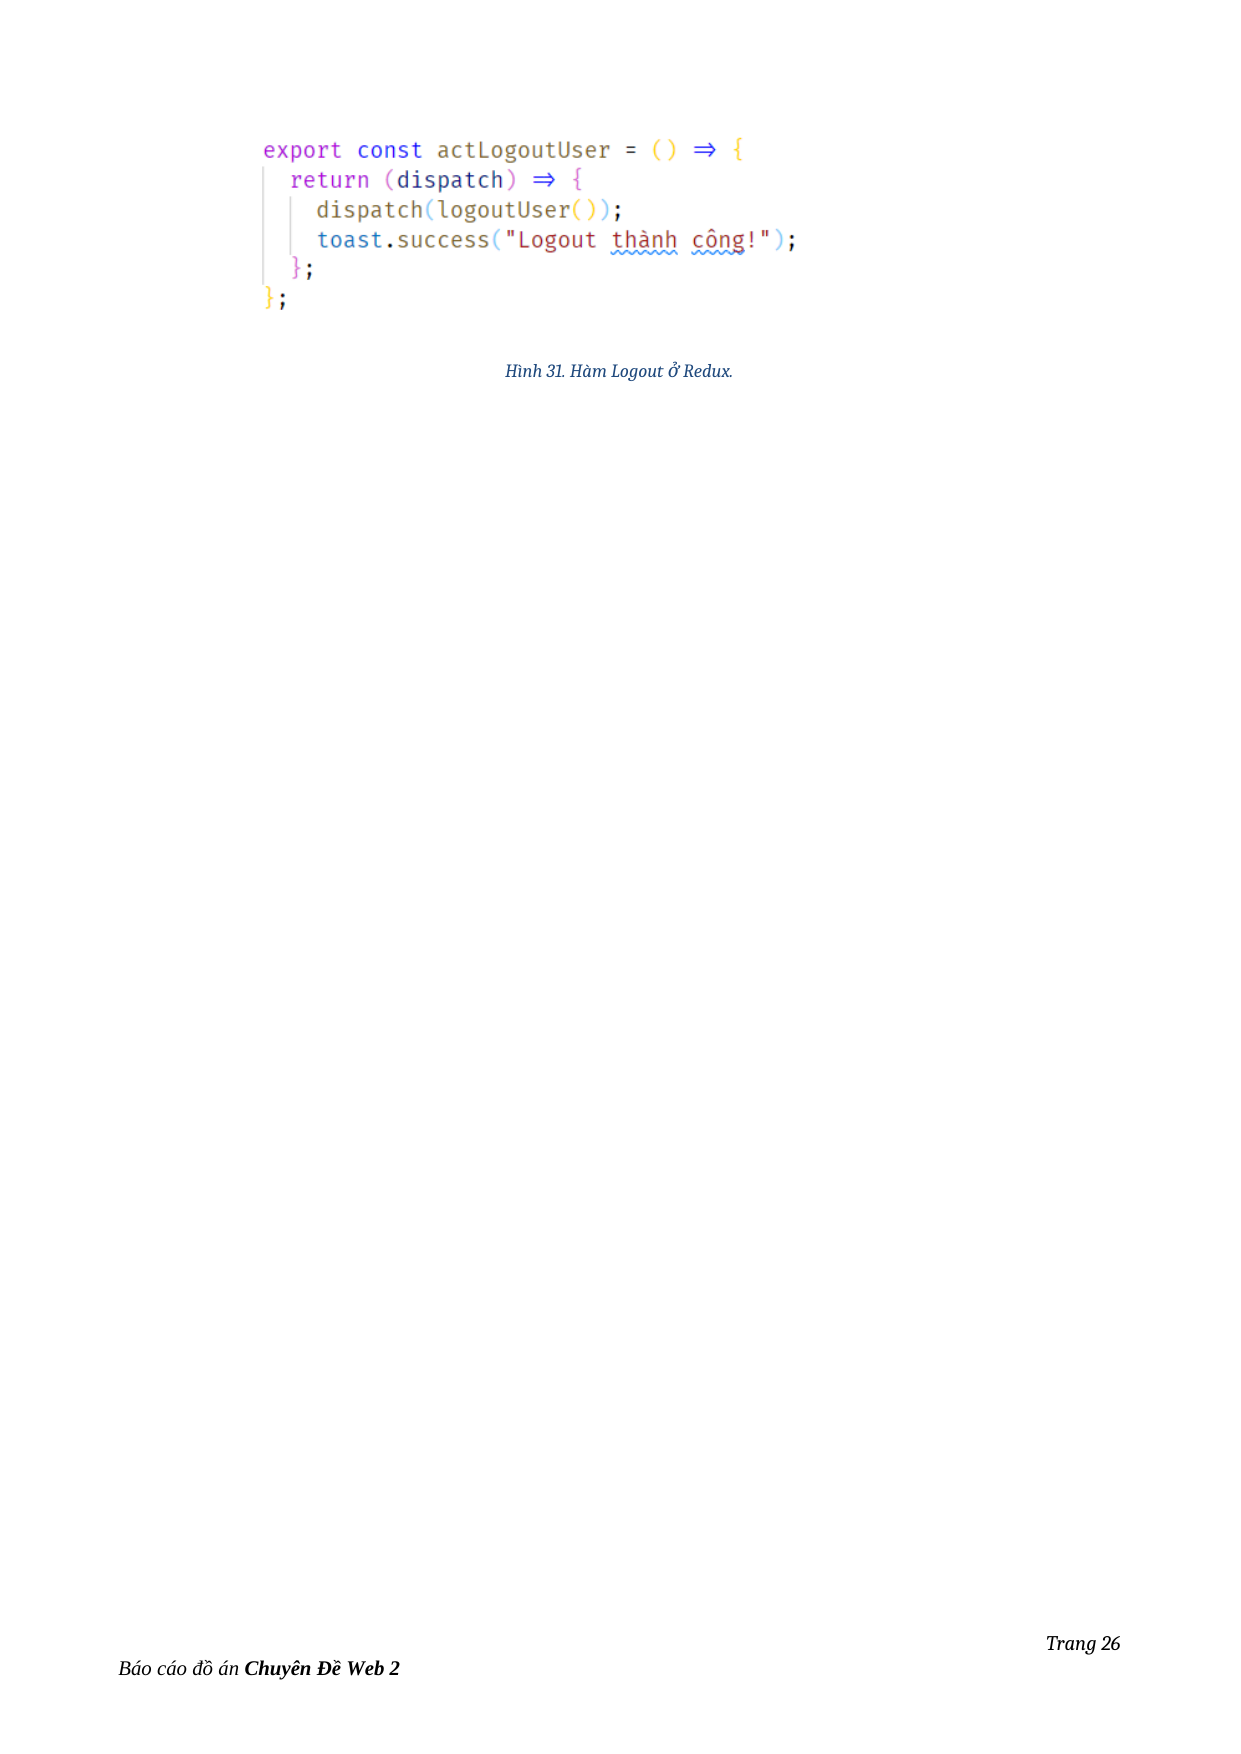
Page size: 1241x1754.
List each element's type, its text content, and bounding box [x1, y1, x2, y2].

text Hình 31. Hàm Logout ở Redux. [118, 360, 1122, 382]
picture [240, 118, 1000, 361]
